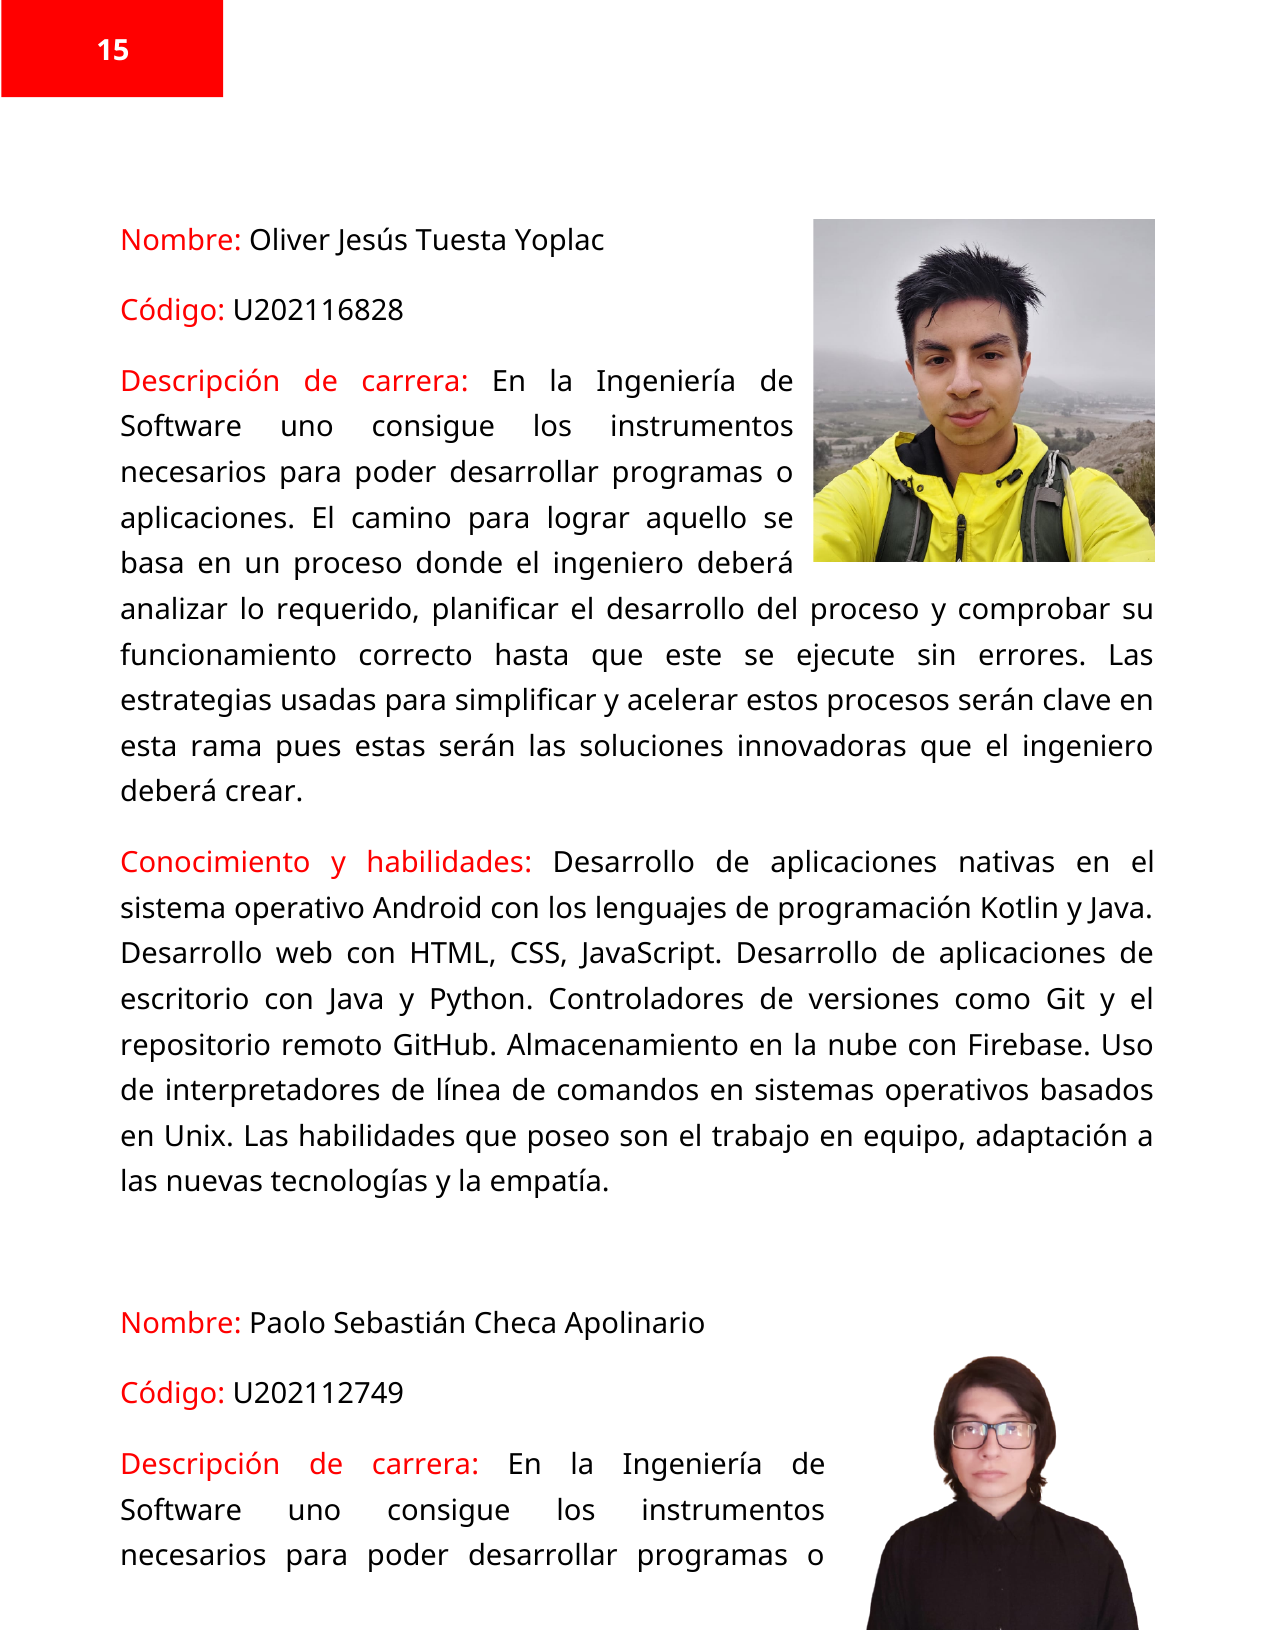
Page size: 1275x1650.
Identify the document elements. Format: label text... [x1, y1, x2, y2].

picture [844, 1302, 1155, 1630]
picture [813, 219, 1155, 562]
text Código: U202116828 [120, 289, 813, 329]
text Código: U202112749 [120, 1372, 844, 1412]
text Conocimiento y habilidades: Desarrollo de aplicaciones nativas en el sistema operativo Android con los lenguajes de programación Kotlin y Java. Desarrollo web con HTML, CSS, JavaScript. Desarrollo de aplicaciones de escritorio con Java y Python. Controladores de versiones como Git y el repositorio remoto GitHub. Almacenamiento en la nube con Firebase. Uso de interpretadores de línea de comandos en sistemas operativos basados en Unix. Las habilidades que poseo son el trabajo en equipo, adaptación a las nuevas tecnologías y la empatía. [120, 841, 1155, 1200]
text Nombre: Paolo Sebastián Checa Apolinario [120, 1302, 844, 1342]
text Nombre: Oliver Jesús Tuesta Yoplac [120, 219, 813, 258]
